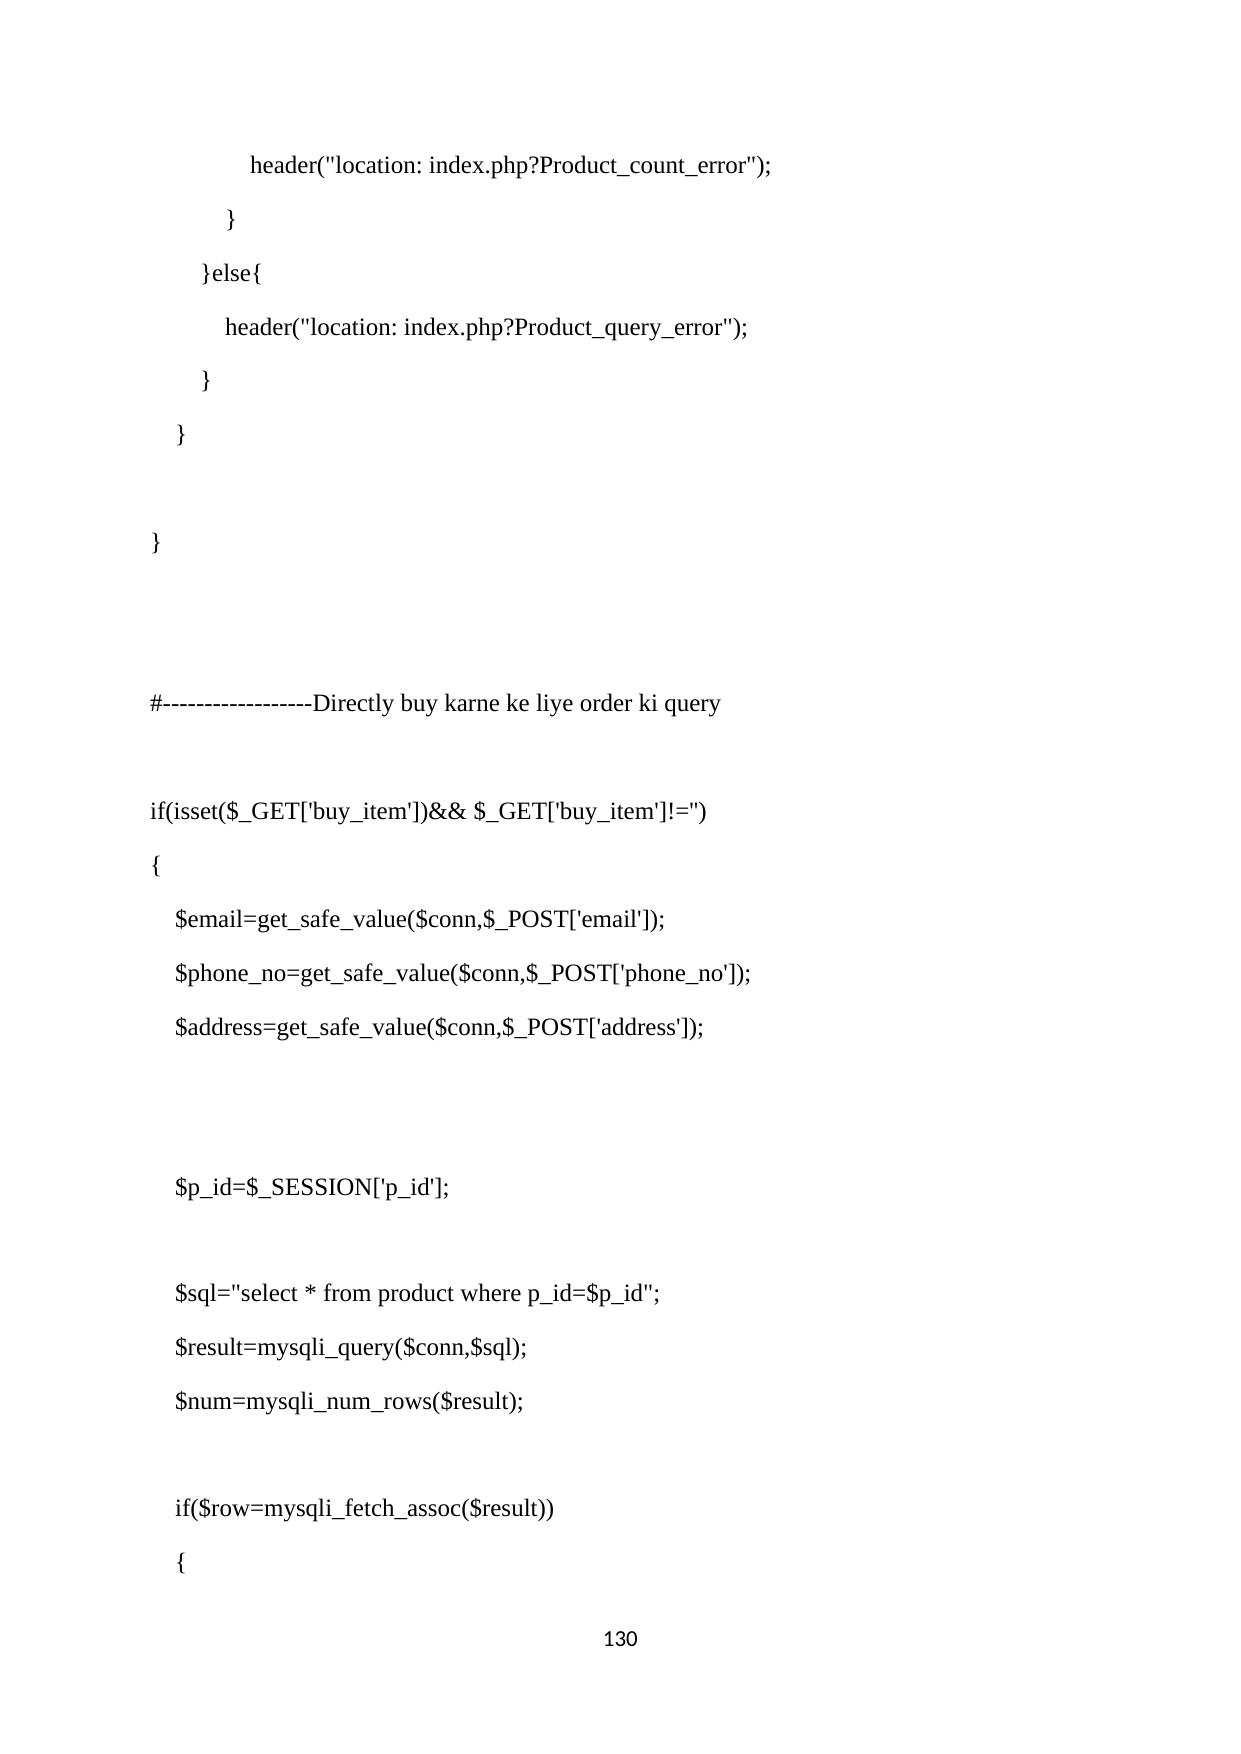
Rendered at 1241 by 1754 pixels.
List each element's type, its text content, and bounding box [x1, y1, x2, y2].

text { [150, 850, 1090, 879]
text $result=mysqli_query($conn,$sql); [150, 1332, 1090, 1361]
text header("location: index.php?Product_query_error"); [150, 312, 1090, 340]
text $num=mysqli_num_rows($result); [150, 1386, 1090, 1415]
text #------------------Directly buy karne ke liye order ki query [150, 688, 1090, 717]
text $p_id=$_SESSION['p_id']; [150, 1172, 1090, 1200]
text if($row=mysqli_fetch_assoc($result)) [150, 1493, 1090, 1522]
text header("location: index.php?Product_count_error"); [150, 150, 1090, 179]
text } [150, 204, 1090, 233]
text $sql="select * from product where p_id=$p_id"; [150, 1278, 1090, 1307]
text $address=get_safe_value($conn,$_POST['address']); [150, 1012, 1090, 1040]
text } [150, 365, 1090, 394]
text $phone_no=get_safe_value($conn,$_POST['phone_no']); [150, 958, 1090, 987]
text $email=get_safe_value($conn,$_POST['email']); [150, 904, 1090, 933]
text if(isset($_GET['buy_item'])&& $_GET['buy_item']!='') [150, 796, 1090, 825]
text }else{ [150, 258, 1090, 286]
text } [150, 419, 1090, 448]
text } [150, 527, 1090, 556]
text { [150, 1547, 1090, 1576]
